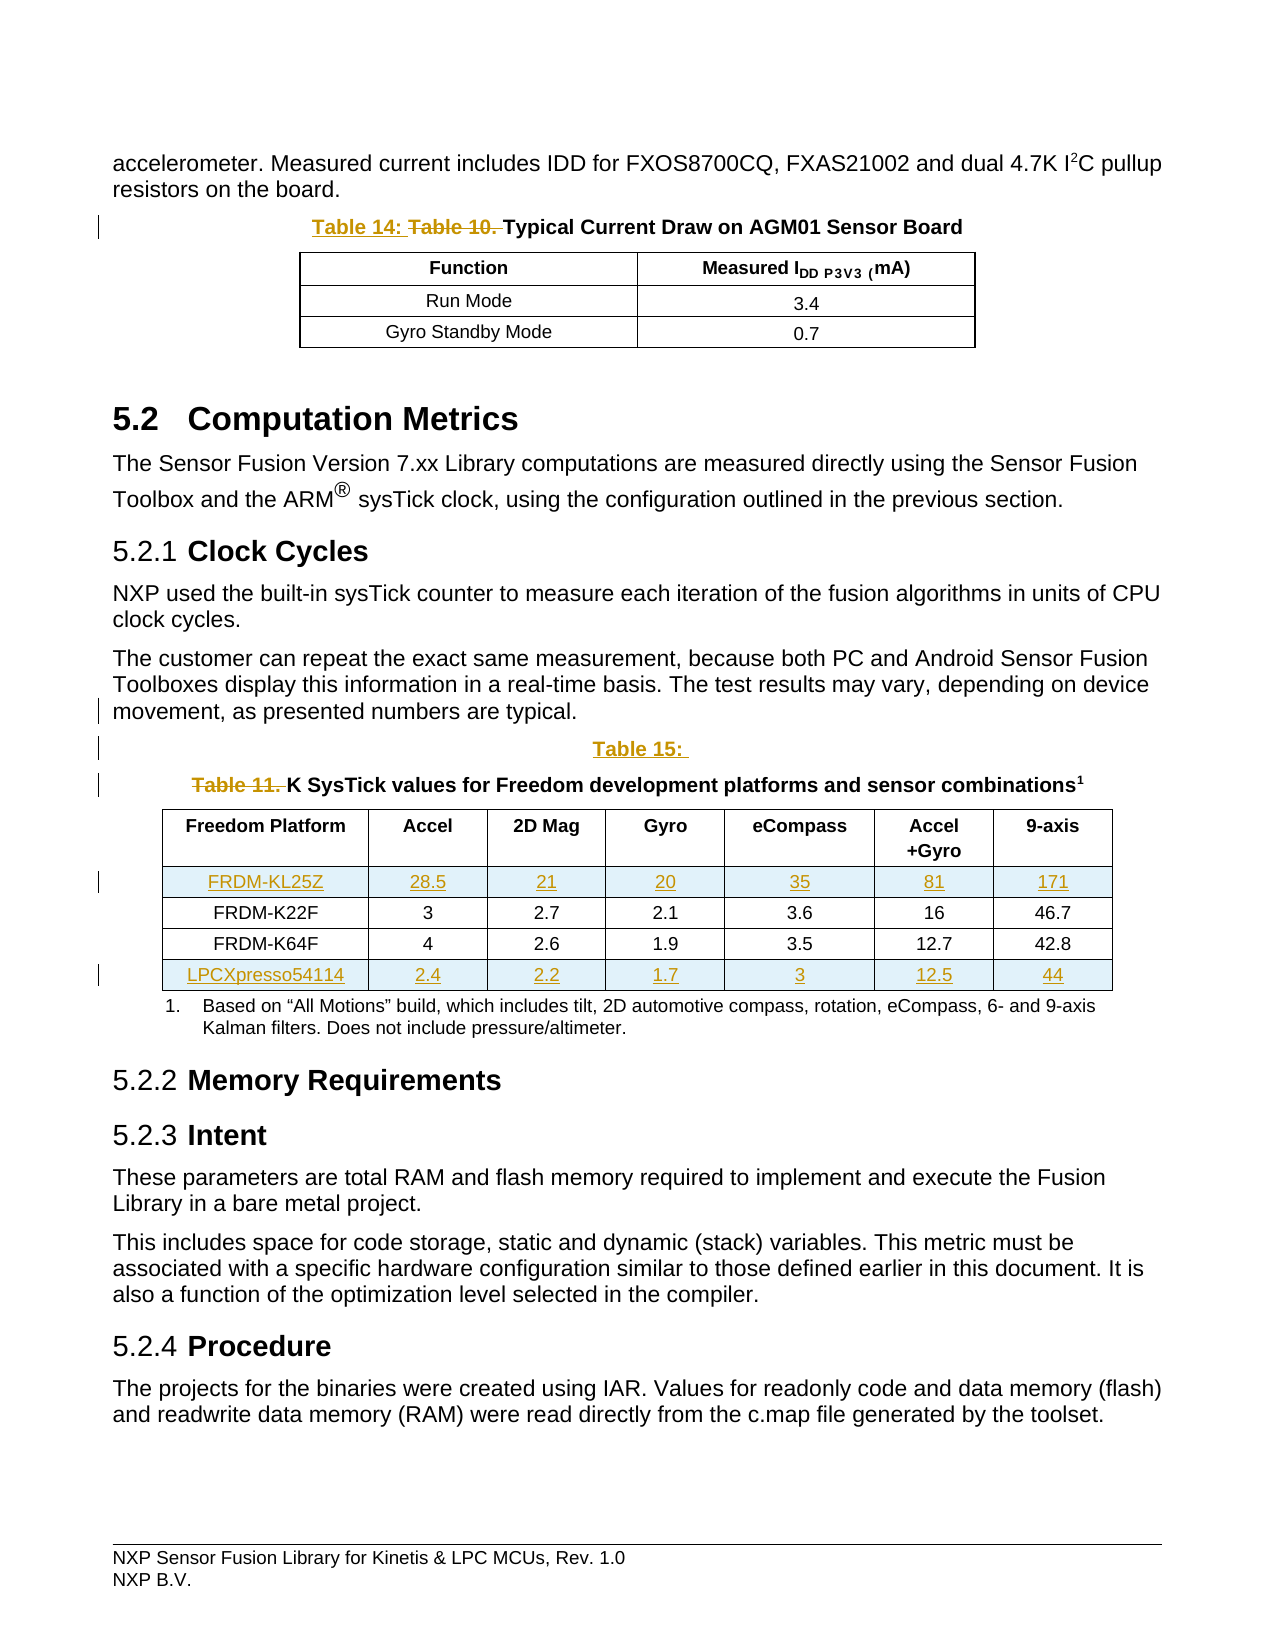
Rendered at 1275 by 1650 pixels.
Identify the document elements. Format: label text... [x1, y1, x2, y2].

table_header Measured IDD P3V3 (mA) [638, 253, 974, 285]
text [112, 150, 1162, 203]
text The customer can repeat the exact same measurement, because both PC and Android Sensor Fusion Toolboxes display this information in a real-time basis. The test results may vary, depending on device movement, as presented numbers are typical. [112, 645, 1162, 724]
text These parameters are total RAM and flash memory required to implement and execute the Fusion Library in a bare metal project. [112, 1163, 1162, 1216]
table_header Accel +Gyro [875, 810, 993, 866]
table_cell 0.7 [638, 317, 974, 347]
table_cell 3.4 [638, 286, 974, 316]
table_cell 3 [369, 898, 487, 928]
table_cell 3.6 [725, 898, 874, 928]
table_cell FRDM-K22F [163, 898, 368, 928]
table_cell FRDM-K64F [163, 929, 368, 959]
table_cell Run Mode [301, 286, 637, 316]
table_cell 1.9 [606, 929, 724, 959]
table_header 9-axis [994, 810, 1112, 866]
table_cell 3.5 [725, 929, 874, 959]
list Based on “All Motions” build, which includes tilt, 2D automotive compass, rotation, eCompass, 6- and 9-axis Kalman filters. Does not include pressure/altimeter. [165, 995, 1162, 1038]
text This includes space for code storage, static and dynamic (stack) variables. This metric must be associated with a specific hardware configuration similar to those defined earlier in this document. It is also a function of the optimization level selected in the compiler. [112, 1229, 1162, 1308]
subtitle Memory Requirements [112, 1063, 1162, 1097]
table_header Accel [369, 810, 487, 866]
table_header 2D Mag [488, 810, 605, 866]
table_header eCompass [725, 810, 874, 866]
table_cell 12.7 [875, 929, 993, 959]
subtitle Intent [112, 1117, 1162, 1151]
text NXP used the built-in sysTick counter to measure each iteration of the fusion algorithms in units of CPU clock cycles. [112, 580, 1162, 632]
subtitle Computation Metrics [112, 399, 1162, 438]
table_cell 16 [875, 898, 993, 928]
subtitle Procedure [112, 1329, 1162, 1362]
table_cell 42.8 [994, 929, 1112, 959]
table_cell 2.6 [488, 929, 605, 959]
table_cell 2.7 [488, 898, 605, 928]
text K SysTick values for Freedom development platforms and sensor combinations1 [112, 773, 1162, 797]
text The projects for the binaries were created using IAR. Values for readonly code and data memory (flash) and readwrite data memory (RAM) were read directly from the c.map file generated by the toolset. [112, 1375, 1162, 1427]
text The Sensor Fusion Version 7.xx Library computations are measured directly using the Sensor Fusion Toolbox and the ARM® sysTick clock, using the configuration outlined in the previous section. [112, 450, 1162, 513]
subtitle Clock Cycles [112, 534, 1162, 567]
text Typical Current Draw on AGM01 Sensor Board [112, 215, 1162, 239]
table_cell 46.7 [994, 898, 1112, 928]
table_cell 2.1 [606, 898, 724, 928]
table_cell 4 [369, 929, 487, 959]
table_header Gyro [606, 810, 724, 866]
table_header Freedom Platform [163, 810, 368, 866]
table_header Function [301, 253, 637, 285]
table_cell Gyro Standby Mode [301, 317, 637, 347]
